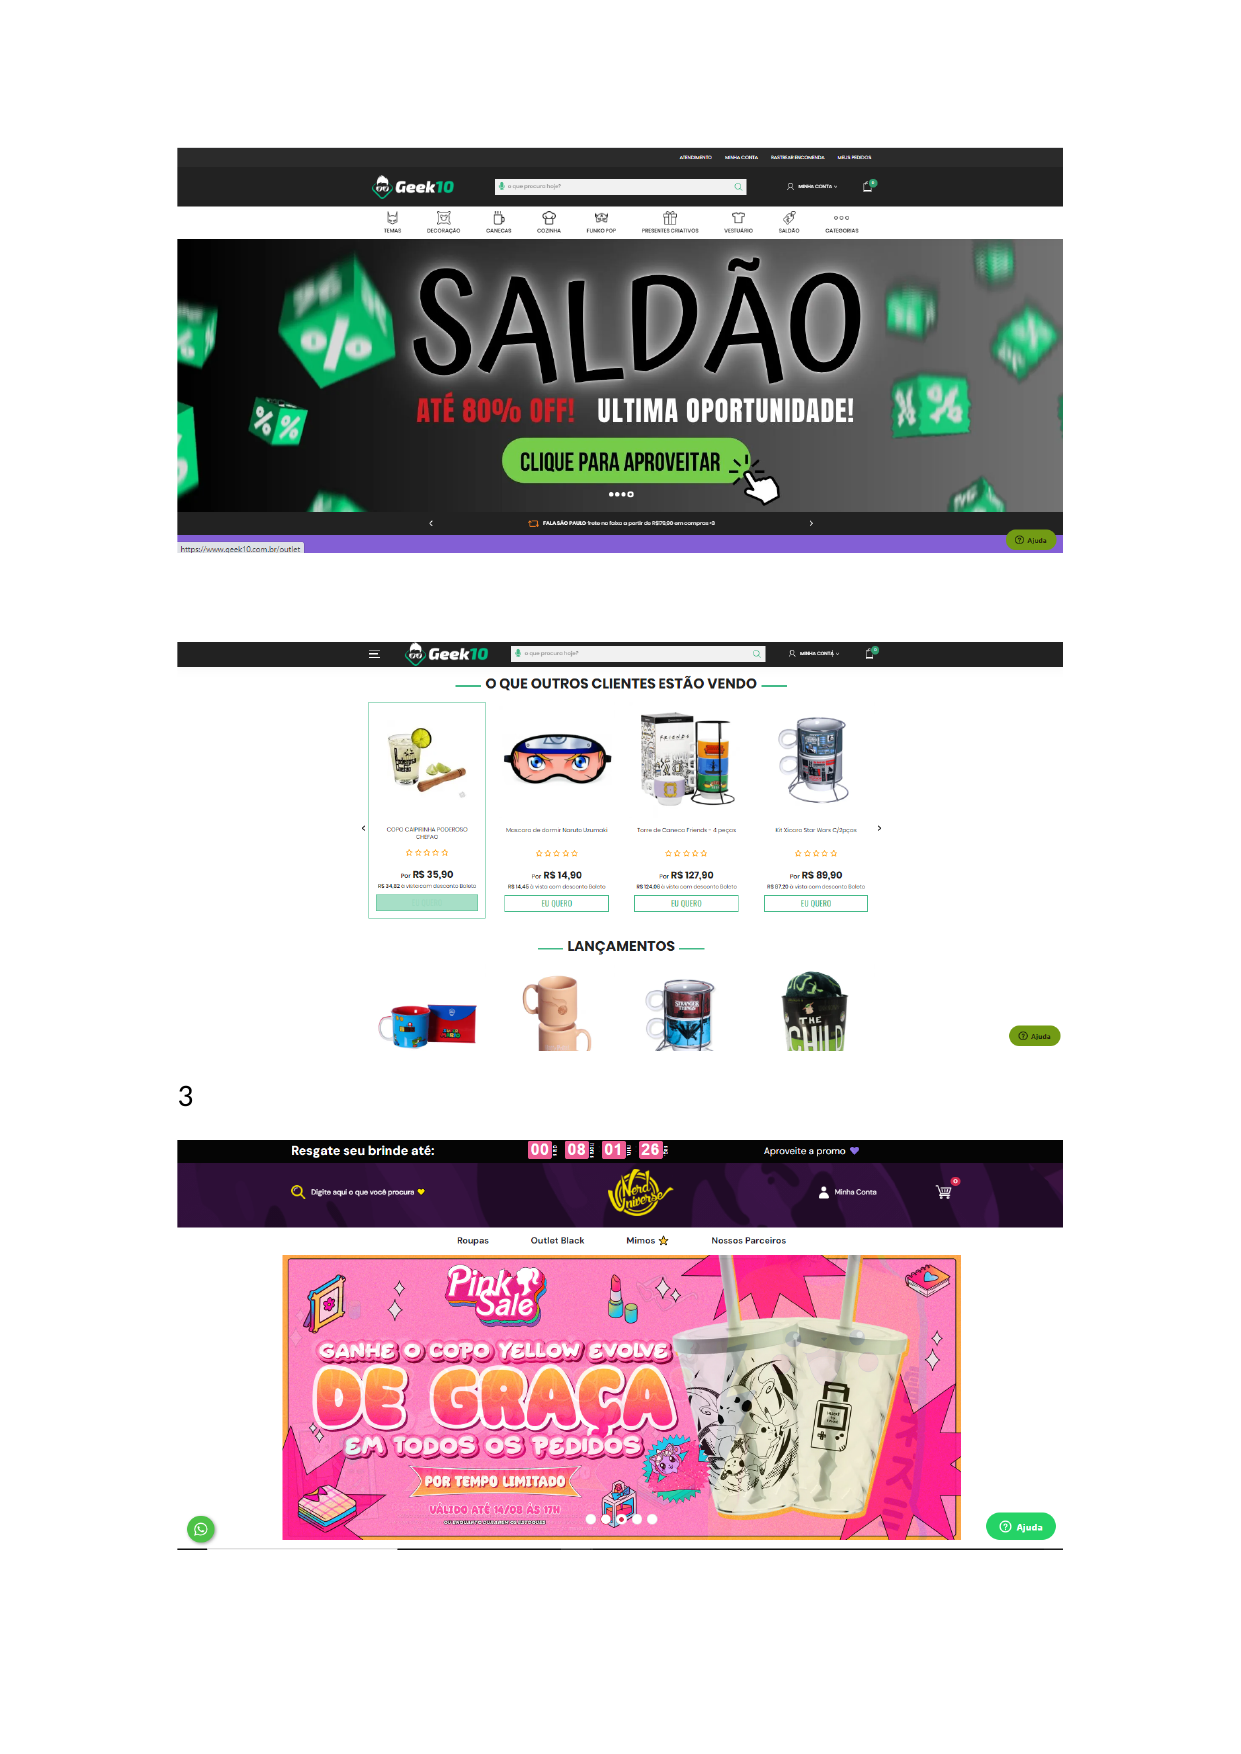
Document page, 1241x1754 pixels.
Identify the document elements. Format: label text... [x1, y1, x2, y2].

text 3 [177, 1076, 1063, 1114]
picture [177, 642, 1063, 1051]
picture [177, 147, 1063, 553]
picture [177, 1140, 1063, 1550]
